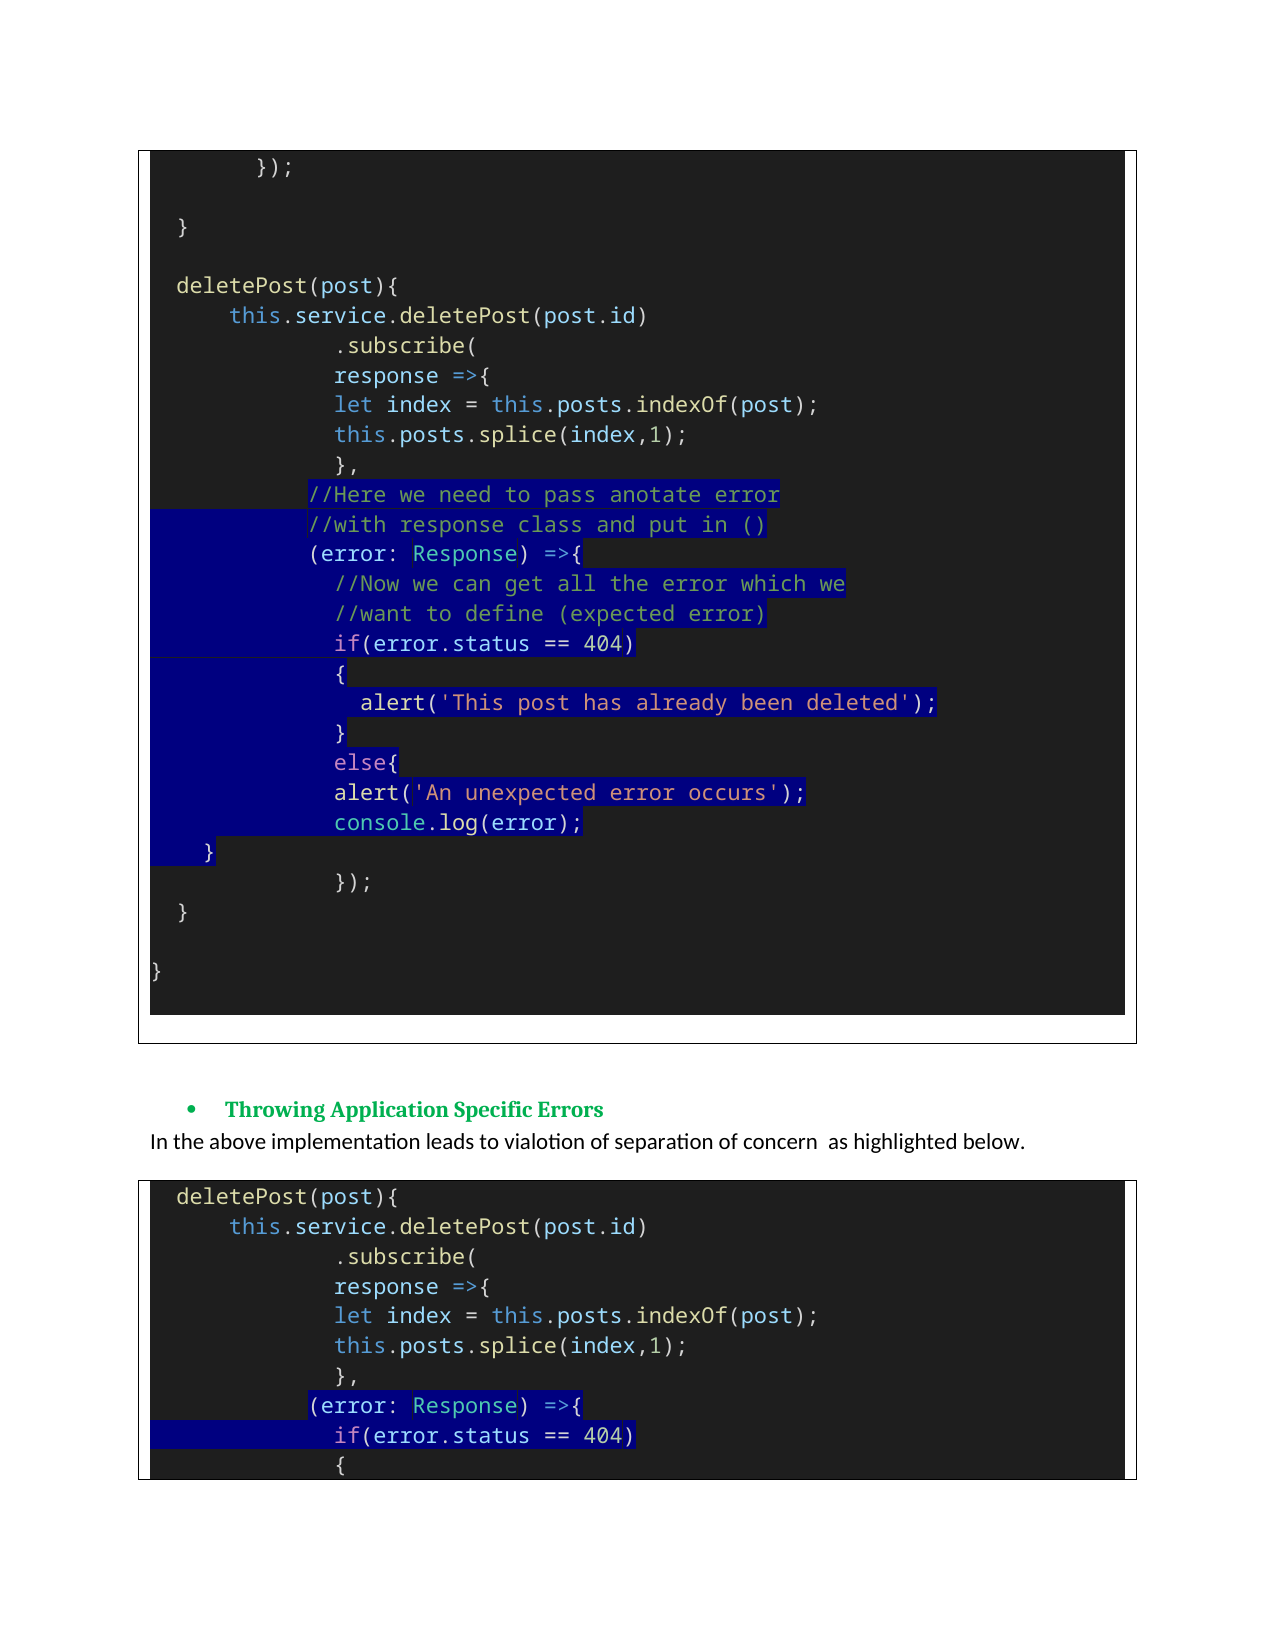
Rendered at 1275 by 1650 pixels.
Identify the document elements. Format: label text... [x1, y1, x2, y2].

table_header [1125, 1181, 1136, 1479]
text In the above implementation leads to vialotion of separation of concern as highlighted below. [150, 1127, 1125, 1155]
subtitle Throwing Application Specific Errors [187, 1097, 1125, 1123]
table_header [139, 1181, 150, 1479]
